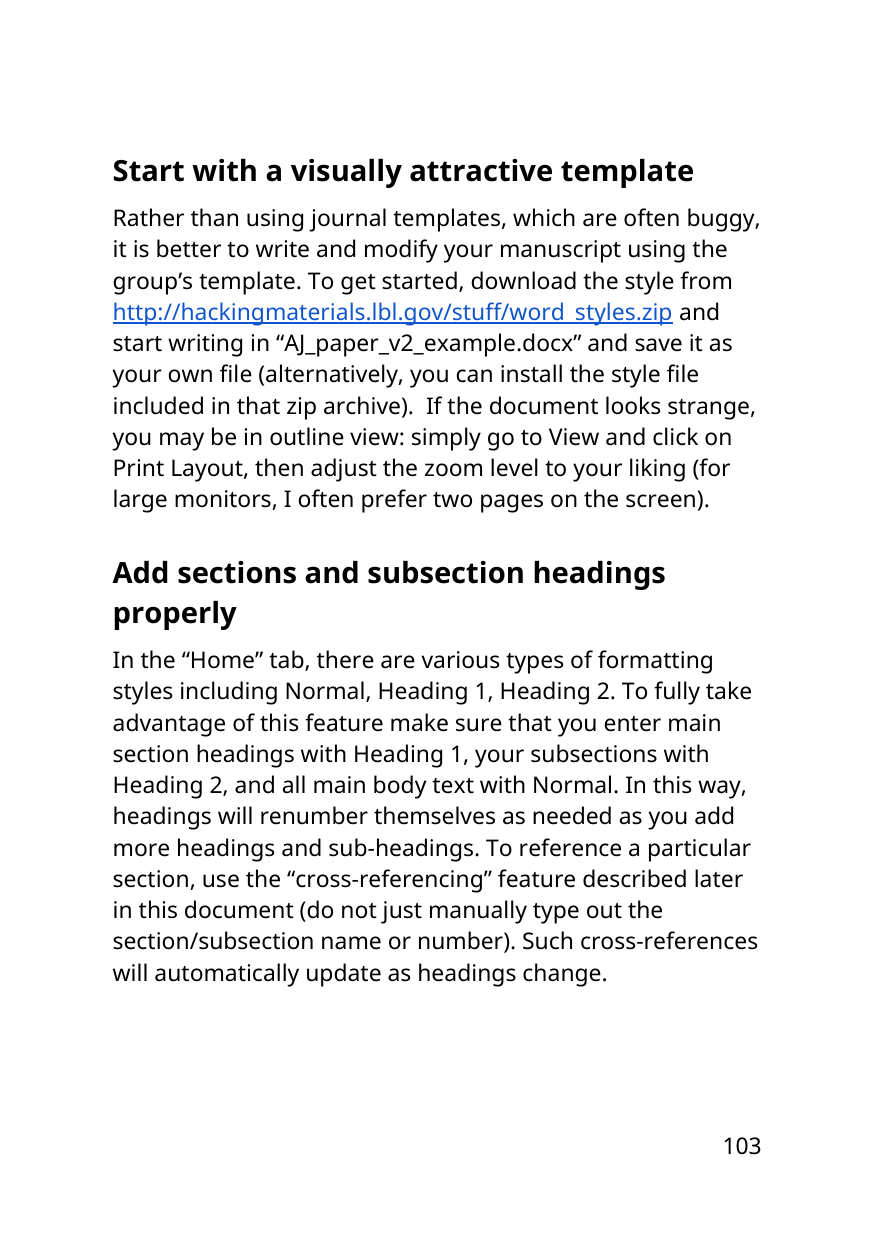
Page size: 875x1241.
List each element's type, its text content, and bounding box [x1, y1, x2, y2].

subtitle Add sections and subsection headings properly [112, 552, 762, 632]
text Rather than using journal templates, which are often buggy, it is better to write and modify your manuscript using the group’s template. To get started, download the style from http://hackingmaterials.lbl.gov/stuff/word_styles.zip and start writing in “AJ_paper_v2_example.docx” and save it as your own file (alternatively, you can install the style file included in that zip archive). If the document looks strange, you may be in outline view: simply go to View and click on Print Layout, then adjust the zoom level to your liking (for large monitors, I often prefer two pages on the screen). [112, 202, 762, 515]
text In the “Home” tab, there are various types of formatting styles including Normal, Heading 1, Heading 2. To fully take advantage of this feature make sure that you enter main section headings with Heading 1, your subsections with Heading 2, and all main body text with Normal. In this way, headings will renumber themselves as needed as you add more headings and sub-headings. To reference a particular section, use the “cross-referencing” feature described later in this document (do not just manually type out the section/subsection name or number). Such cross-references will automatically update as headings change. [112, 644, 762, 988]
subtitle Start with a visually attractive template [112, 150, 762, 190]
